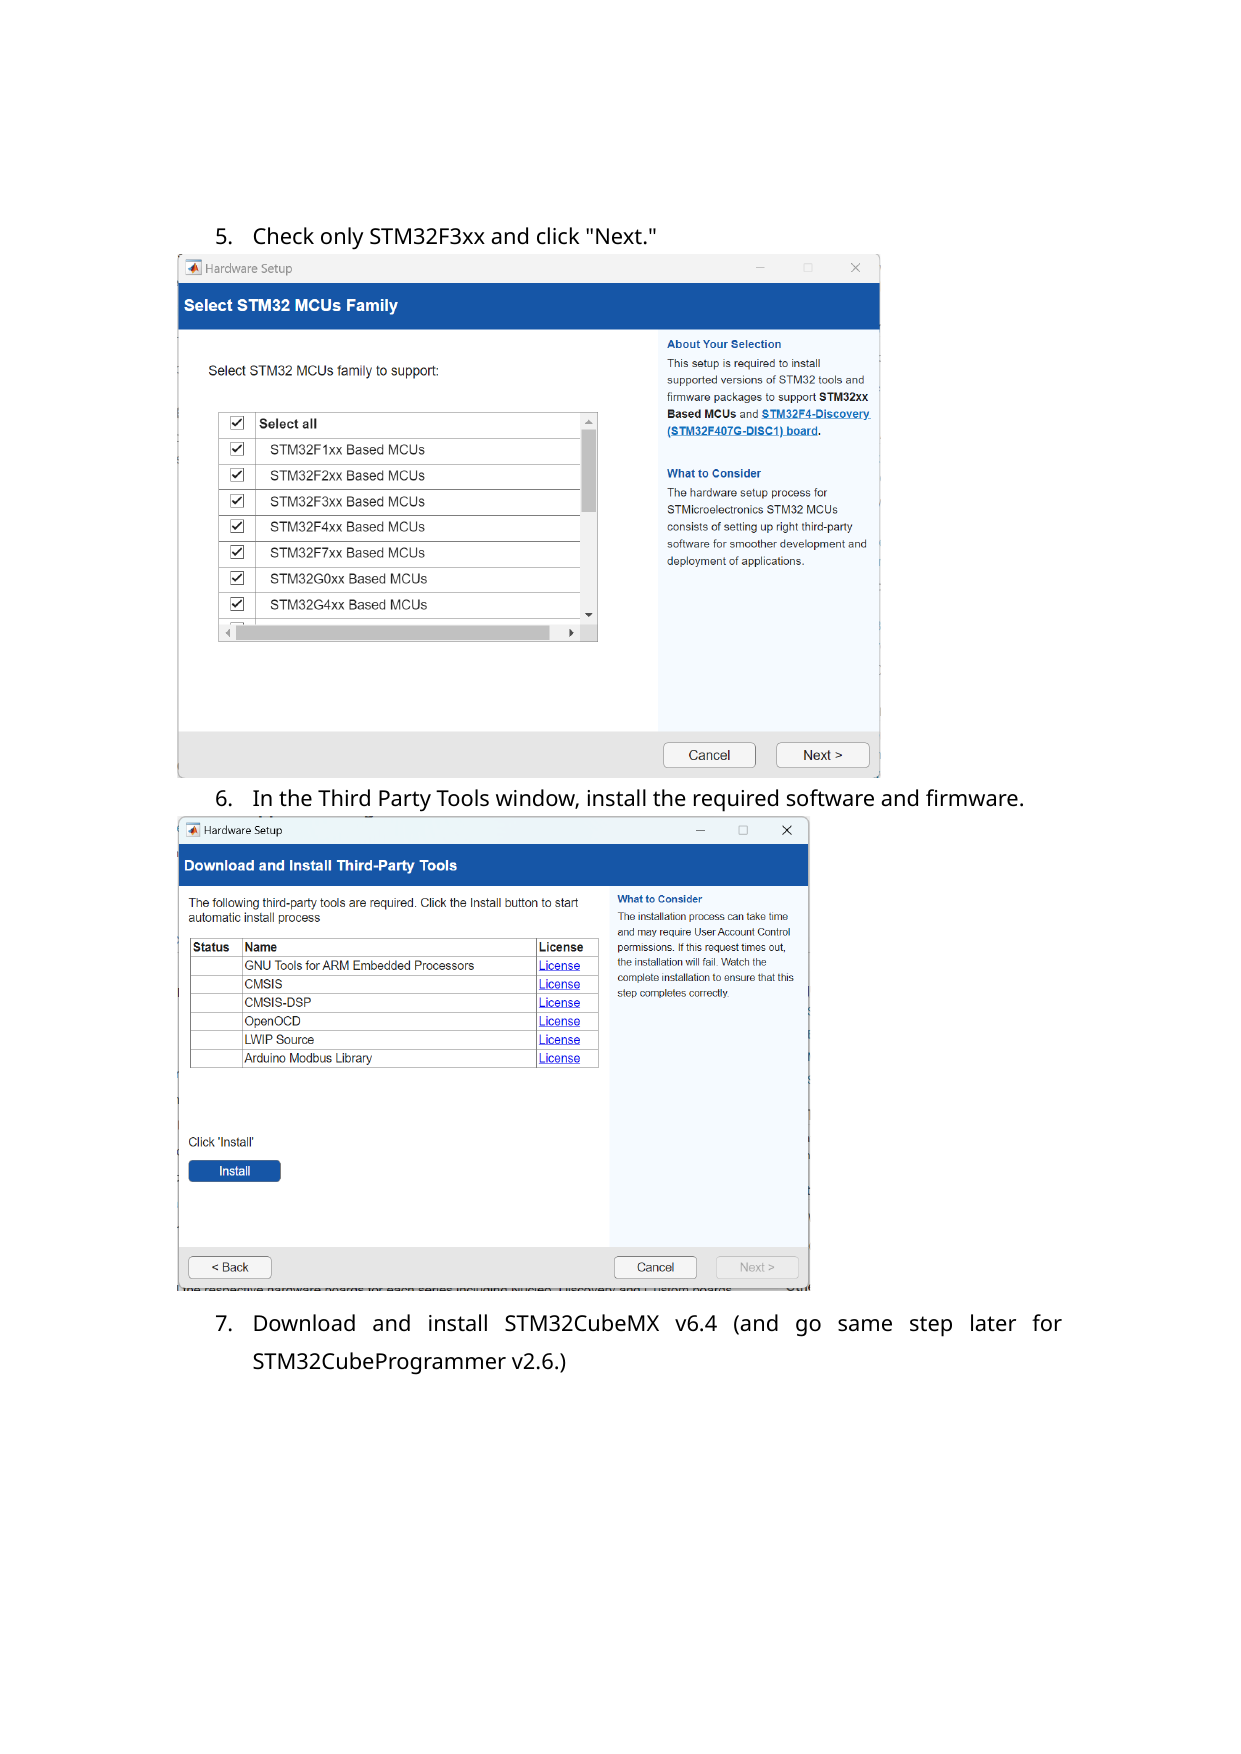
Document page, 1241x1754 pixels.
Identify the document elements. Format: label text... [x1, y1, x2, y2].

list In the Third Party Tools window, install the required software and firmware. [215, 779, 1063, 817]
picture [177, 254, 881, 778]
list Check only STM32F3xx and click "Next." [215, 217, 1063, 254]
list Download and install STM32CubeMX v6.4 (and go same step later for STM32CubeProgrammer v2.6.) [215, 1304, 1063, 1379]
picture [177, 816, 811, 1291]
